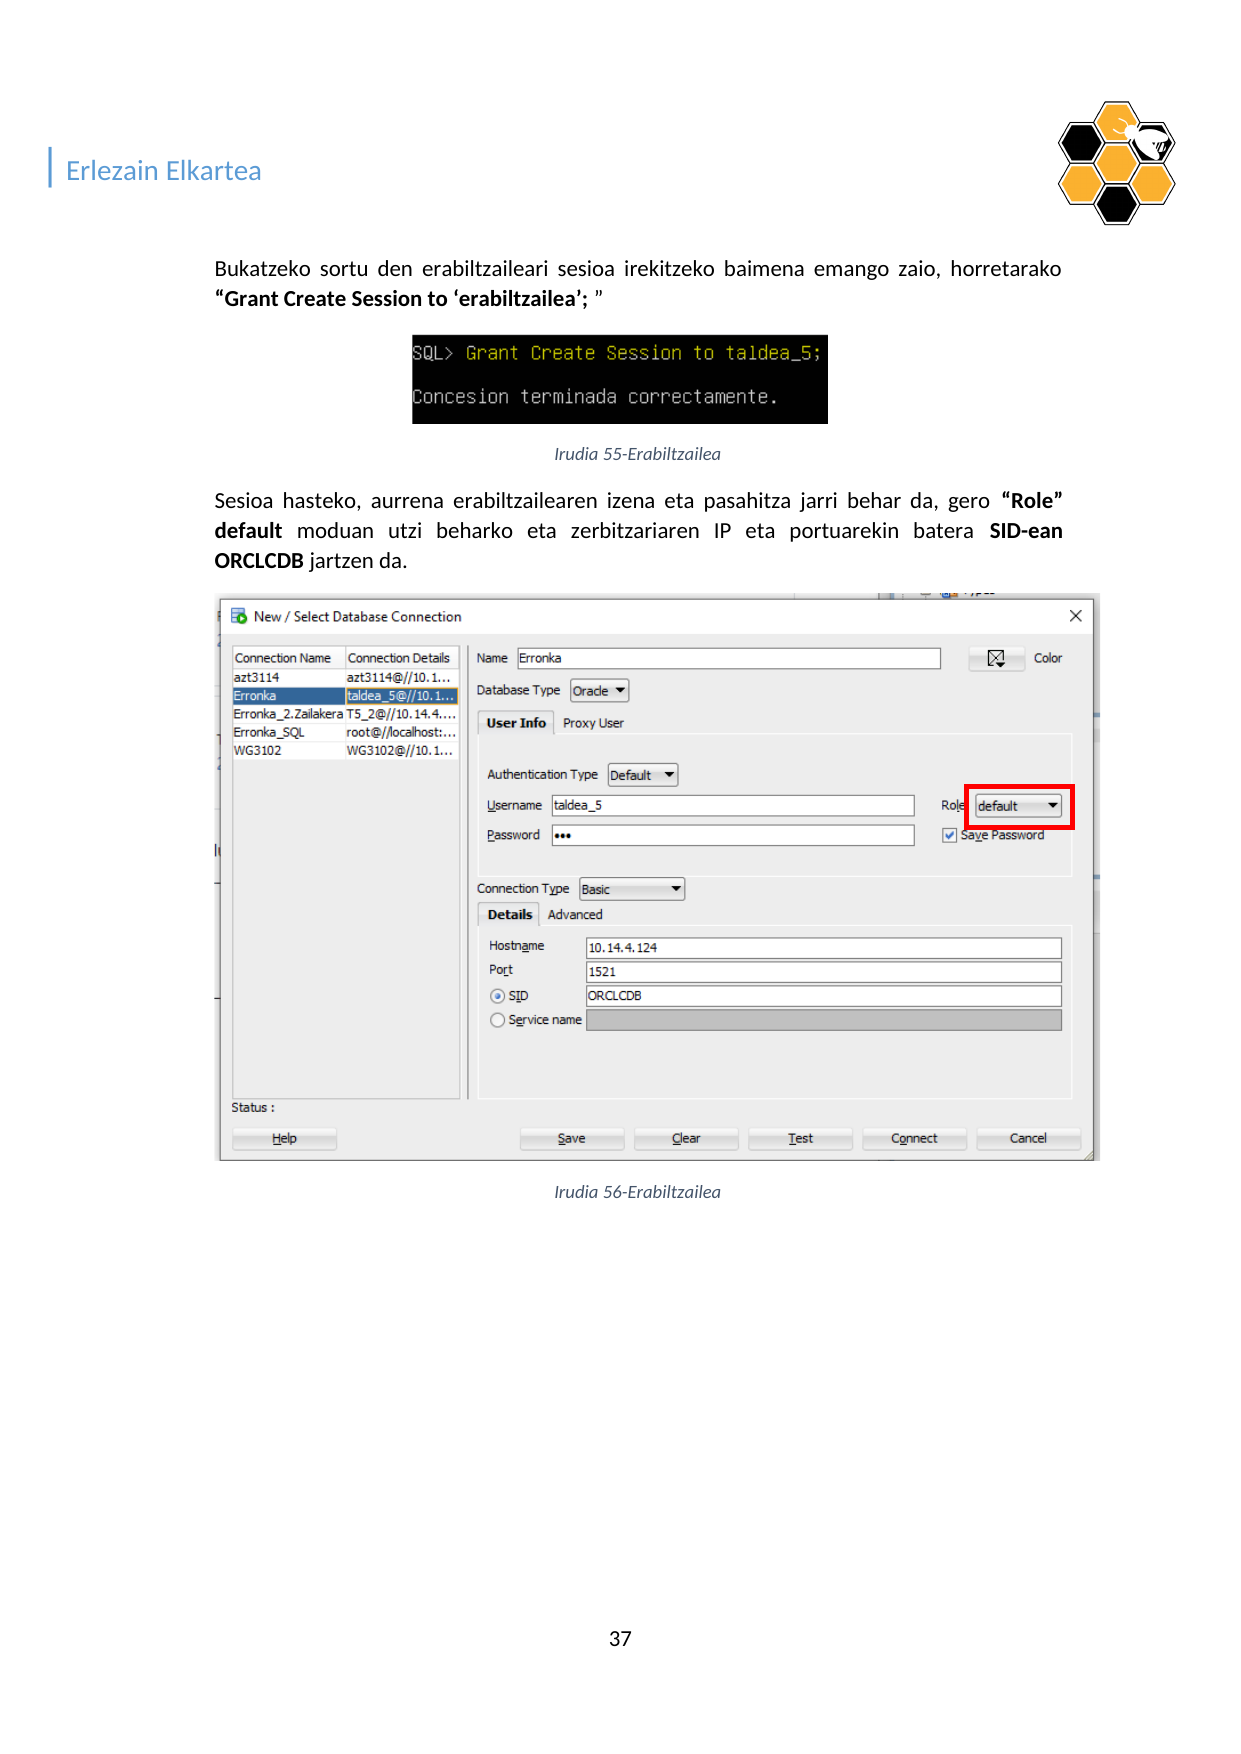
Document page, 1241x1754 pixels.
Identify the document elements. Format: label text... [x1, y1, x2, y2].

picture [412, 331, 828, 424]
text Bukatzeko sortu den erabiltzaileari sesioa irekitzeko baimena emango zaio, horretarako “Grant Create Session to ‘erabiltzailea’; ” [214, 254, 1063, 313]
picture [1045, 101, 1200, 227]
picture [214, 593, 1101, 1161]
text Irudia 55-Erabiltzailea [214, 442, 1063, 465]
text Irudia 56-Erabiltzailea [214, 1180, 1063, 1203]
text Sesioa hasteko, aurrena erabiltzailearen izena eta pasahitza jarri behar da, gero “Role” default moduan utzi beharko eta zerbitzariaren IP eta portuarekin batera SID-ean ORCLCDB jartzen da. [214, 486, 1063, 574]
